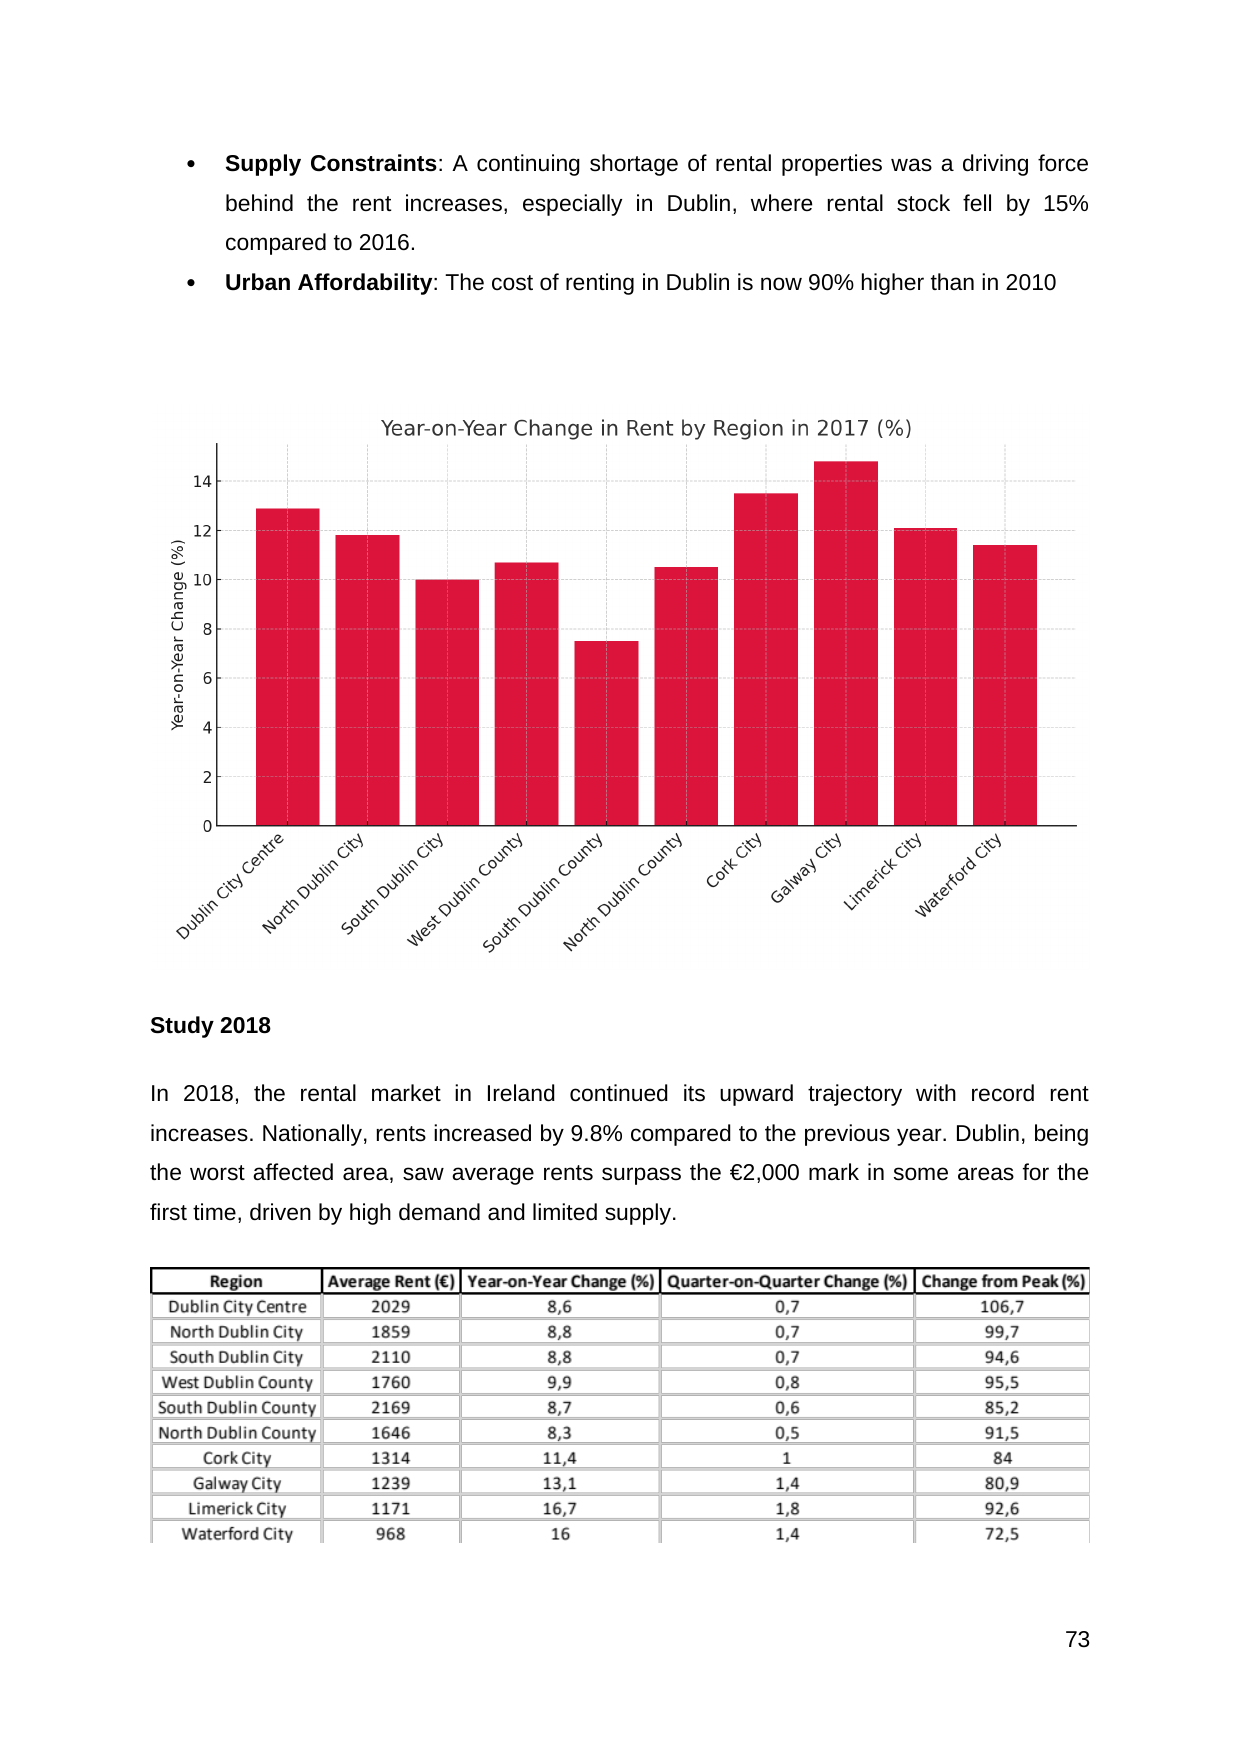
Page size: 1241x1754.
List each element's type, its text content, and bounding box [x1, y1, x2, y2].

text In 2018, the rental market in Ireland continued its upward trajectory with record rent increases. Nationally, rents increased by 9.8% compared to the previous year. Dublin, being the worst affected area, saw average rents surpass the €2,000 mark in some areas for the first time, driven by high demand and limited supply. [150, 1080, 1090, 1225]
list Supply Constraints: A continuing shortage of rental properties was a driving force behind the rent increases, especially in Dublin, where rental stock fell by 15% compared to 2016. [187, 150, 1090, 255]
text Study 2018 [150, 1012, 1090, 1038]
list Urban Affordability: The cost of renting in Dublin is now 90% higher than in 2010 [187, 268, 1090, 295]
picture [150, 405, 1090, 970]
